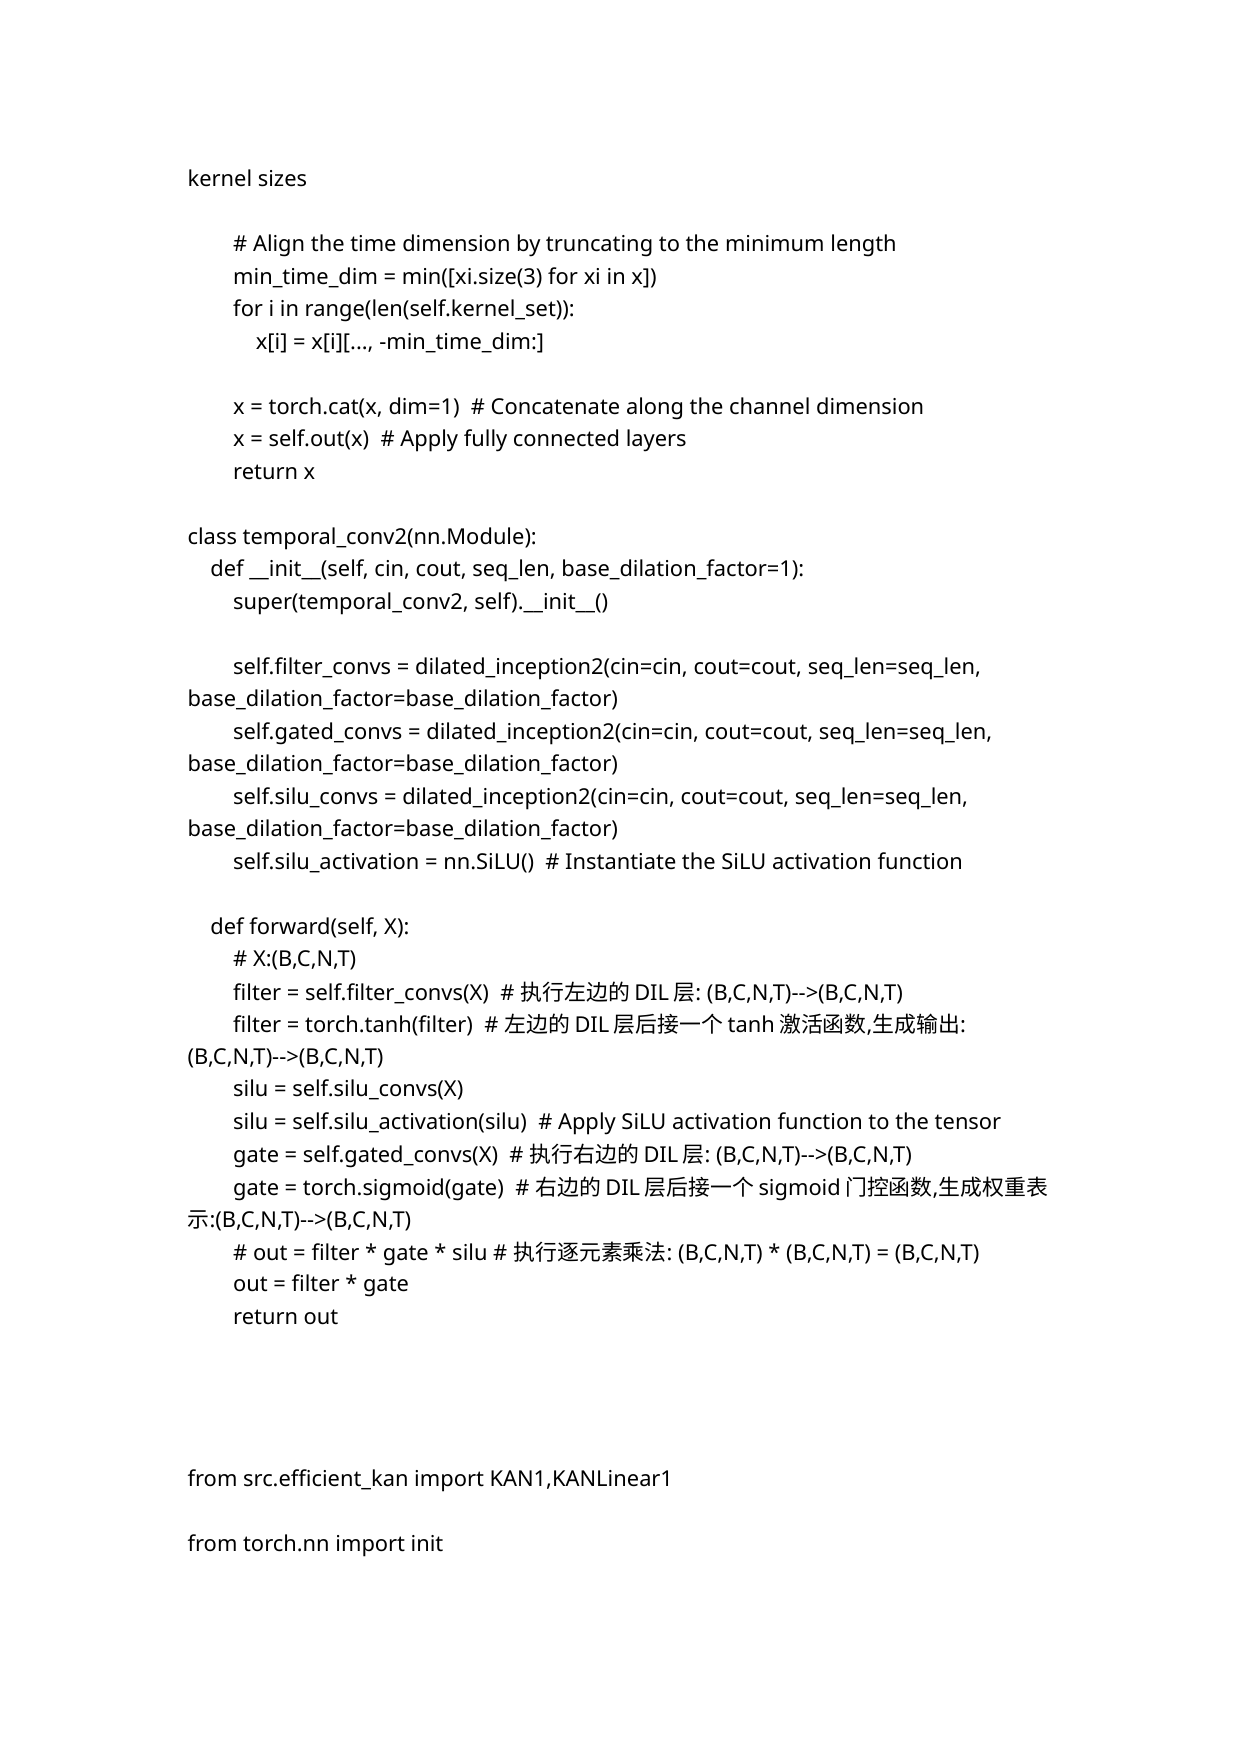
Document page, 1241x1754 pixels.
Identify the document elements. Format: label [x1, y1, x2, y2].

text [187, 162, 1053, 1559]
